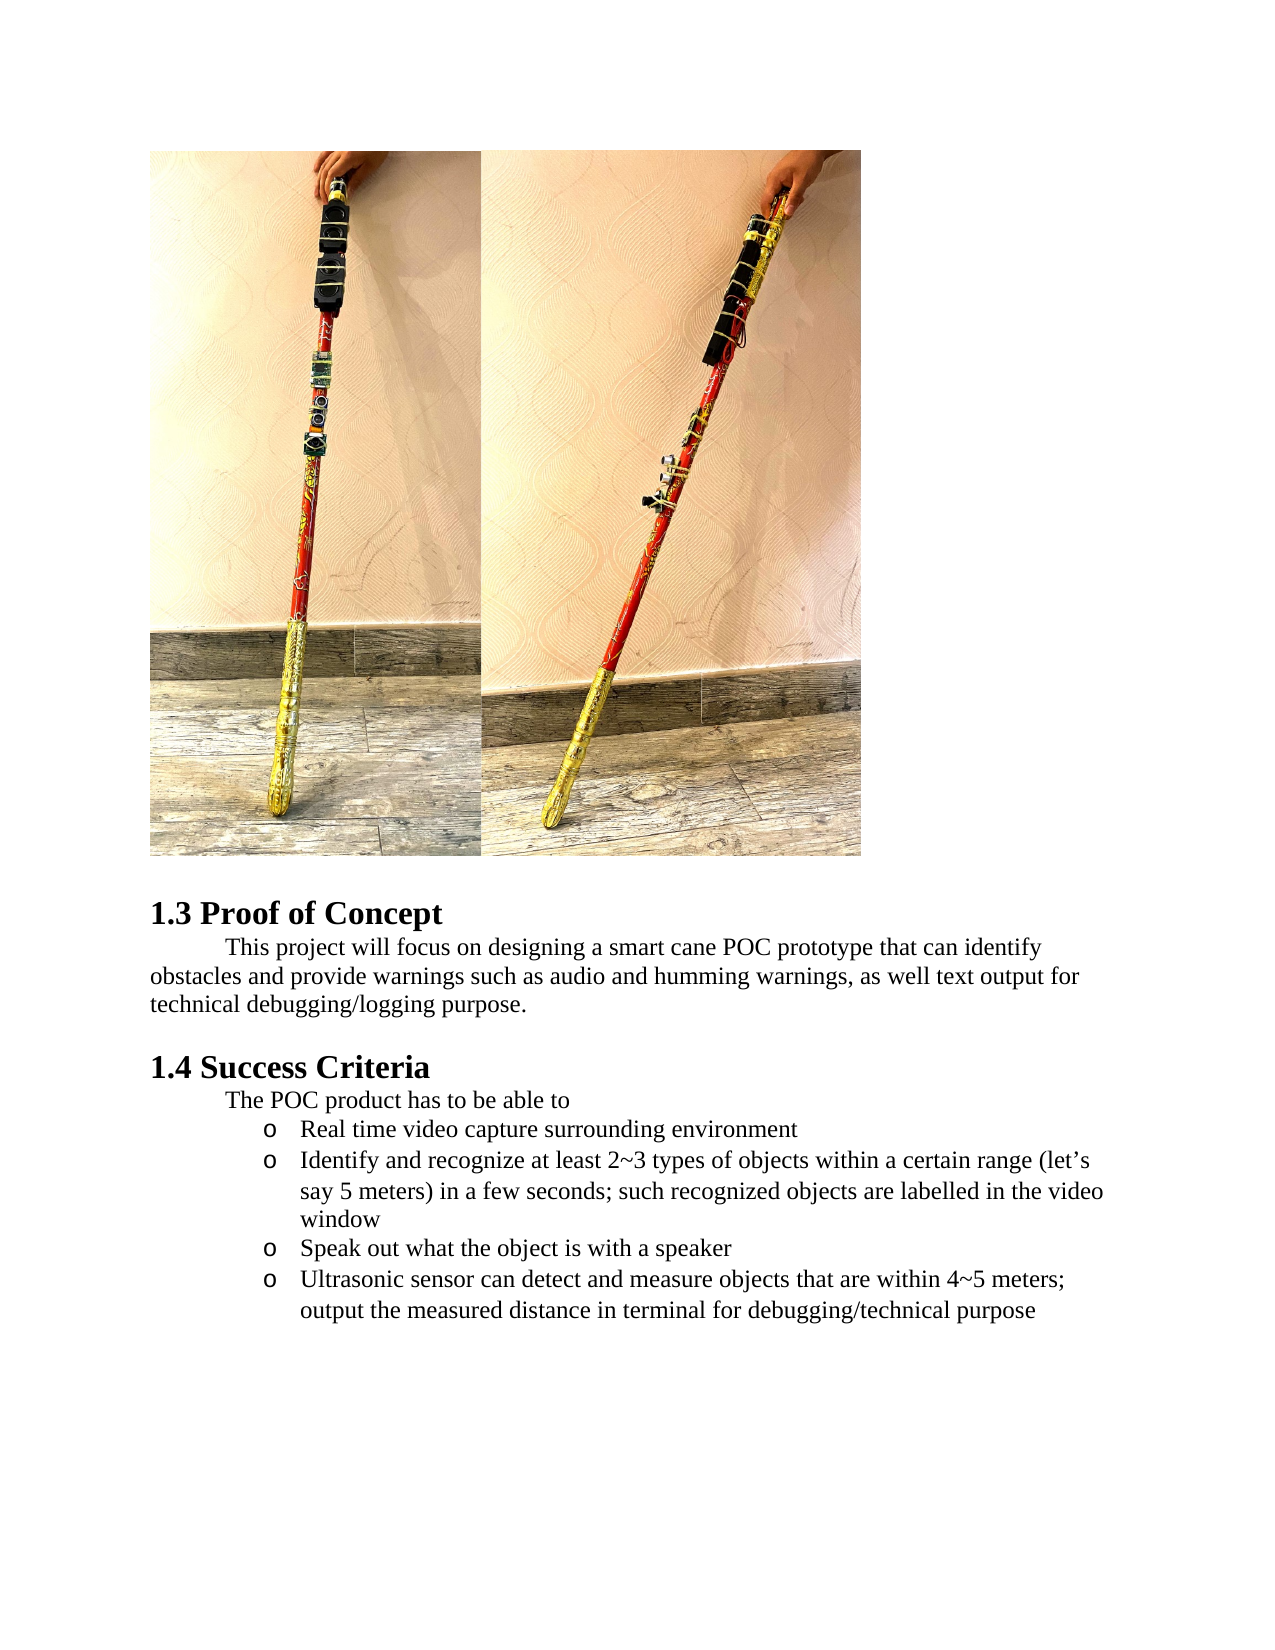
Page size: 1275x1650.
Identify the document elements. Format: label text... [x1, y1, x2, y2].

text 1.3 Proof of Concept [150, 894, 1125, 932]
text The POC product has to be able to [150, 1085, 1125, 1114]
list Real time video capture surrounding environment [262, 1114, 1125, 1145]
list Ultrasonic sensor can detect and measure objects that are within 4~5 meters; output the measured distance in terminal for debugging/technical purpose [262, 1264, 1125, 1324]
text This project will focus on designing a smart cane POC prototype that can identify obstacles and provide warnings such as audio and humming warnings, as well text output for technical debugging/logging purpose. [150, 932, 1125, 1018]
text 1.4 Success Criteria [150, 1047, 1125, 1085]
list Identify and recognize at least 2~3 types of objects within a certain range (let’s say 5 meters) in a few seconds; such recognized objects are labelled in the video window [262, 1145, 1125, 1233]
picture [150, 150, 861, 856]
list Speak out what the object is with a speaker [262, 1233, 1125, 1264]
